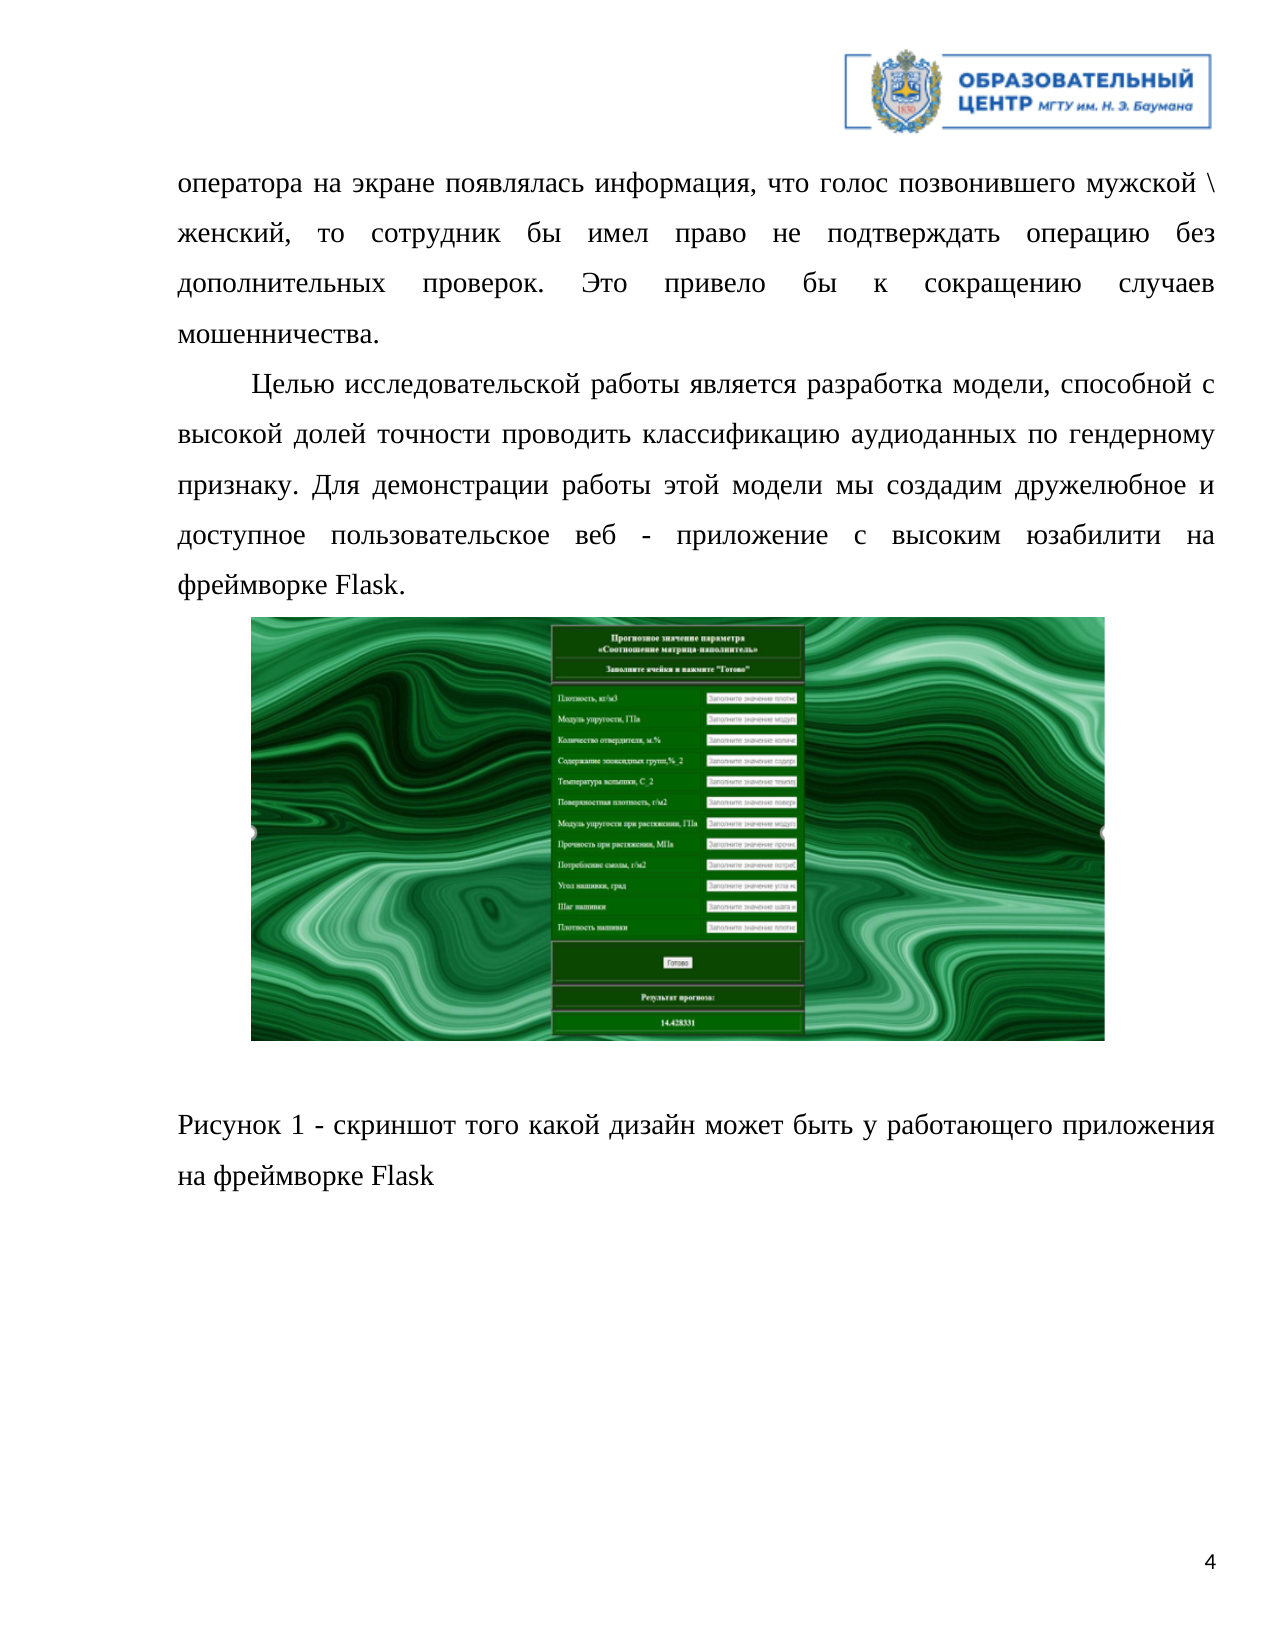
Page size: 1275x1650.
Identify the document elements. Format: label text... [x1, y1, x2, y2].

text Целью исследовательской работы является разработка модели, способной с высокой долей точности проводить классификацию аудиоданных по гендерному признаку. Для демонстрации работы этой модели мы создадим дружелюбное и доступное пользовательское веб - приложение с высоким юзабилити на фреймворке Flask. [177, 366, 1216, 601]
picture [814, 26, 1262, 149]
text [177, 118, 1216, 349]
text Рисунок 1 - скриншот того какой дизайн может быть у работающего приложения на фреймворке Flask [177, 1107, 1216, 1191]
picture [251, 617, 1105, 1041]
